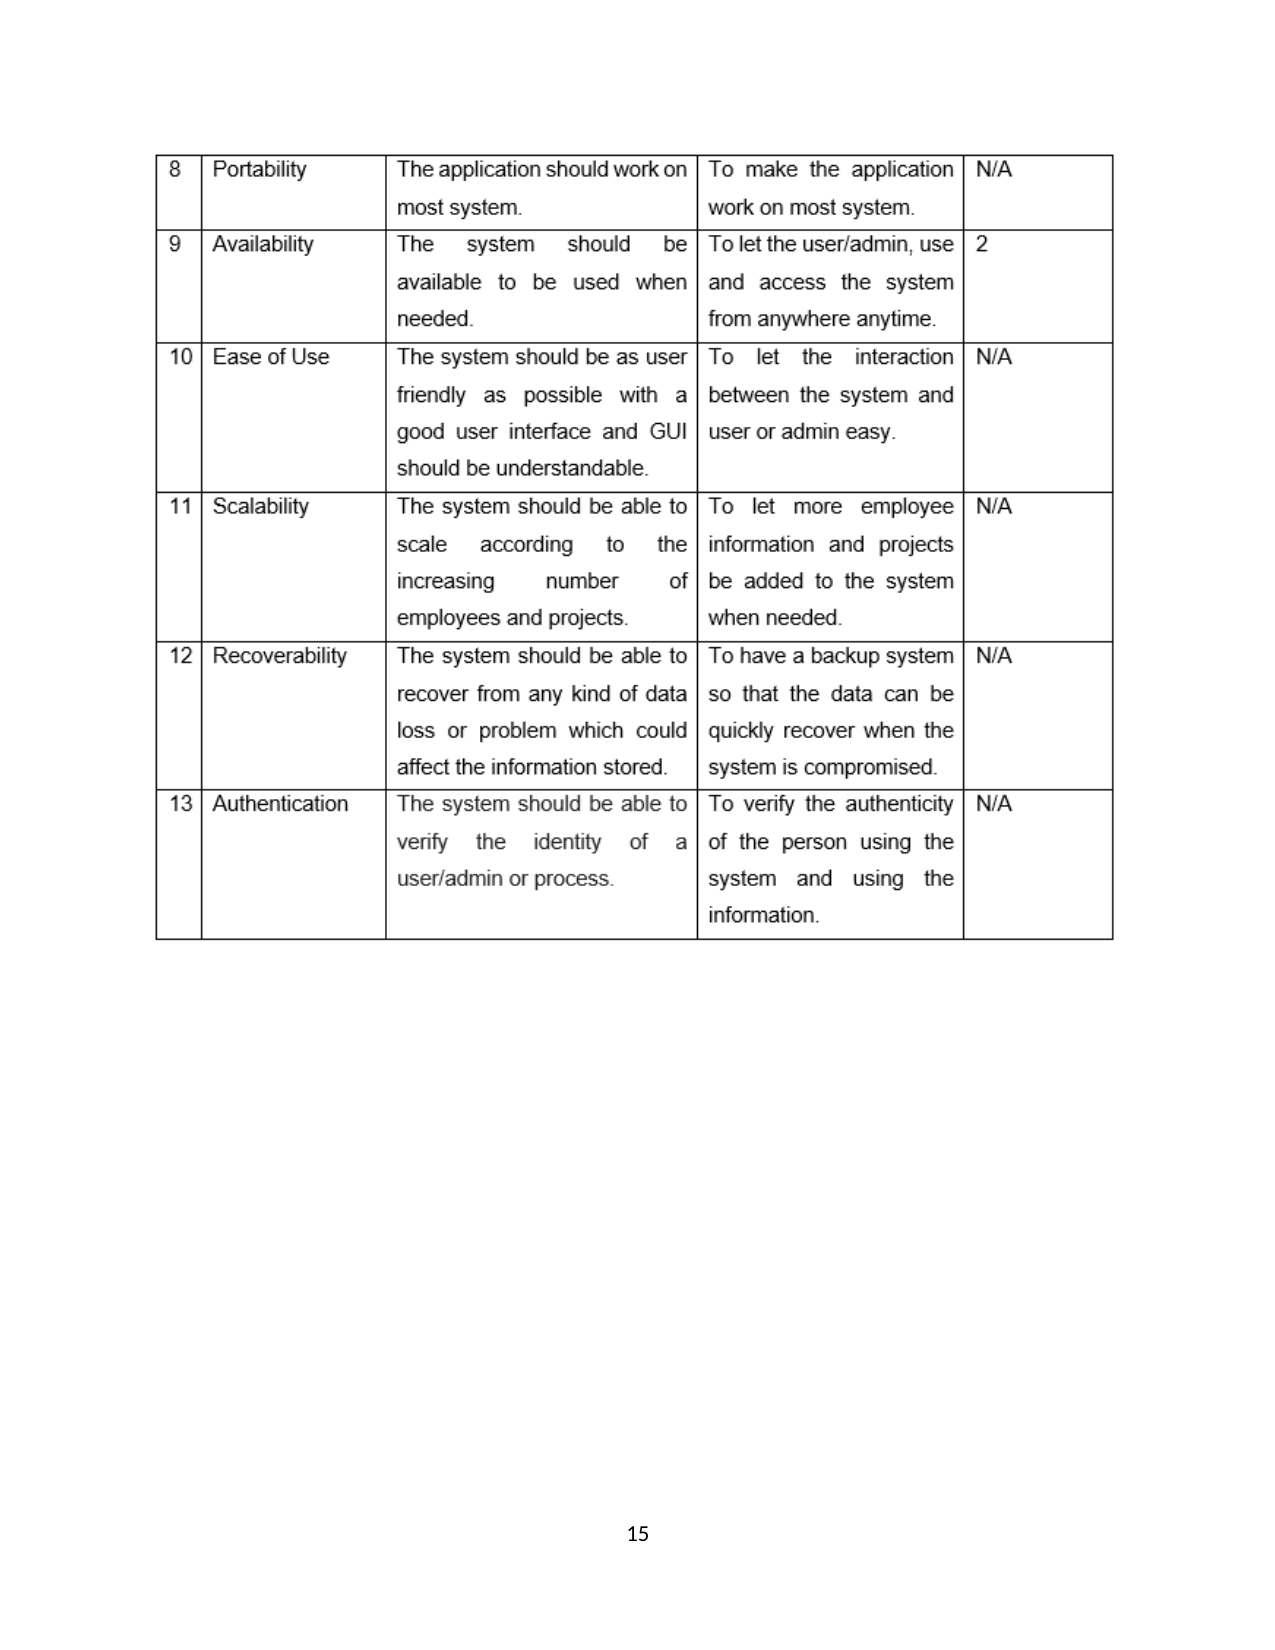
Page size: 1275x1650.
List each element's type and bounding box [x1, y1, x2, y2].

picture [150, 150, 1124, 949]
